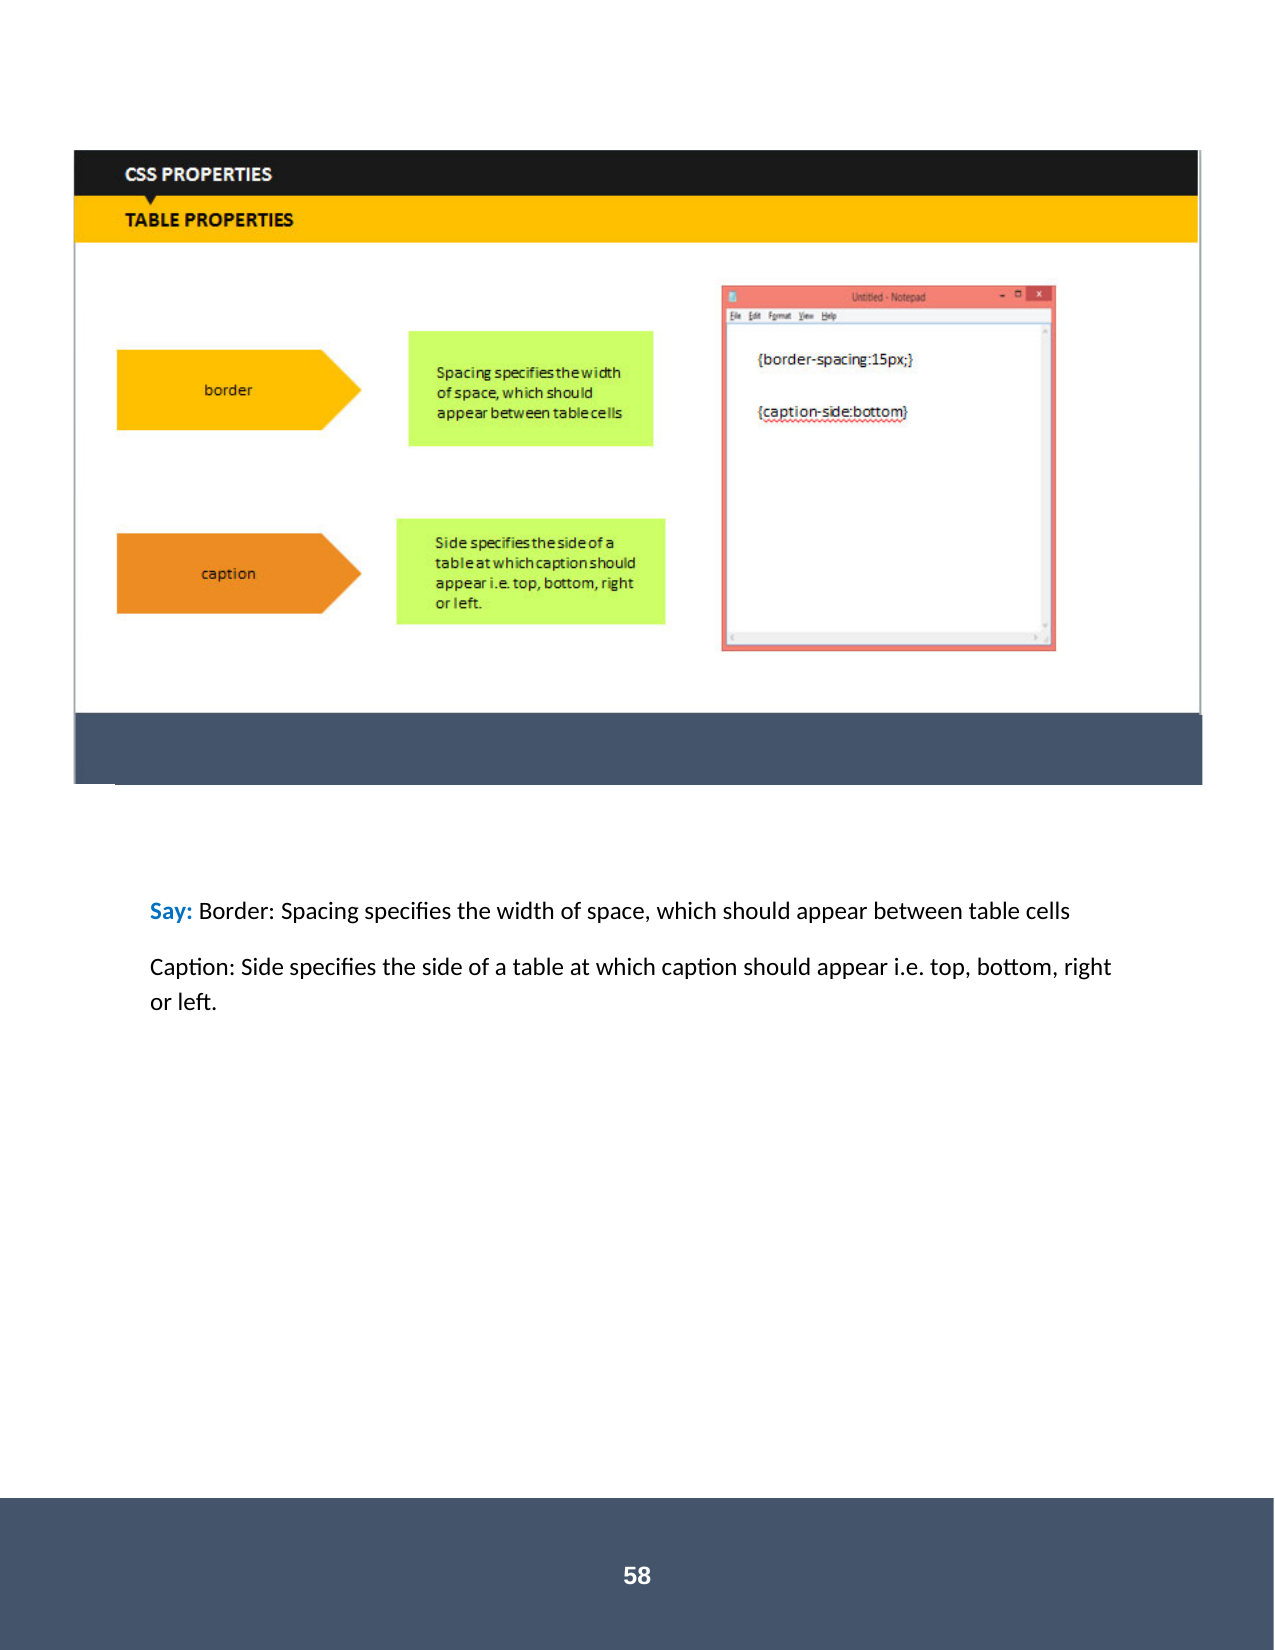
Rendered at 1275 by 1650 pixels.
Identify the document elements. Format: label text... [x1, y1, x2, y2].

text Caption: Side specifies the side of a table at which caption should appear i.e. top, bottom, right or left. [150, 951, 1125, 1017]
picture [73, 150, 1203, 785]
text Say: Border: Spacing specifies the width of space, which should appear between table cells [150, 895, 1125, 926]
